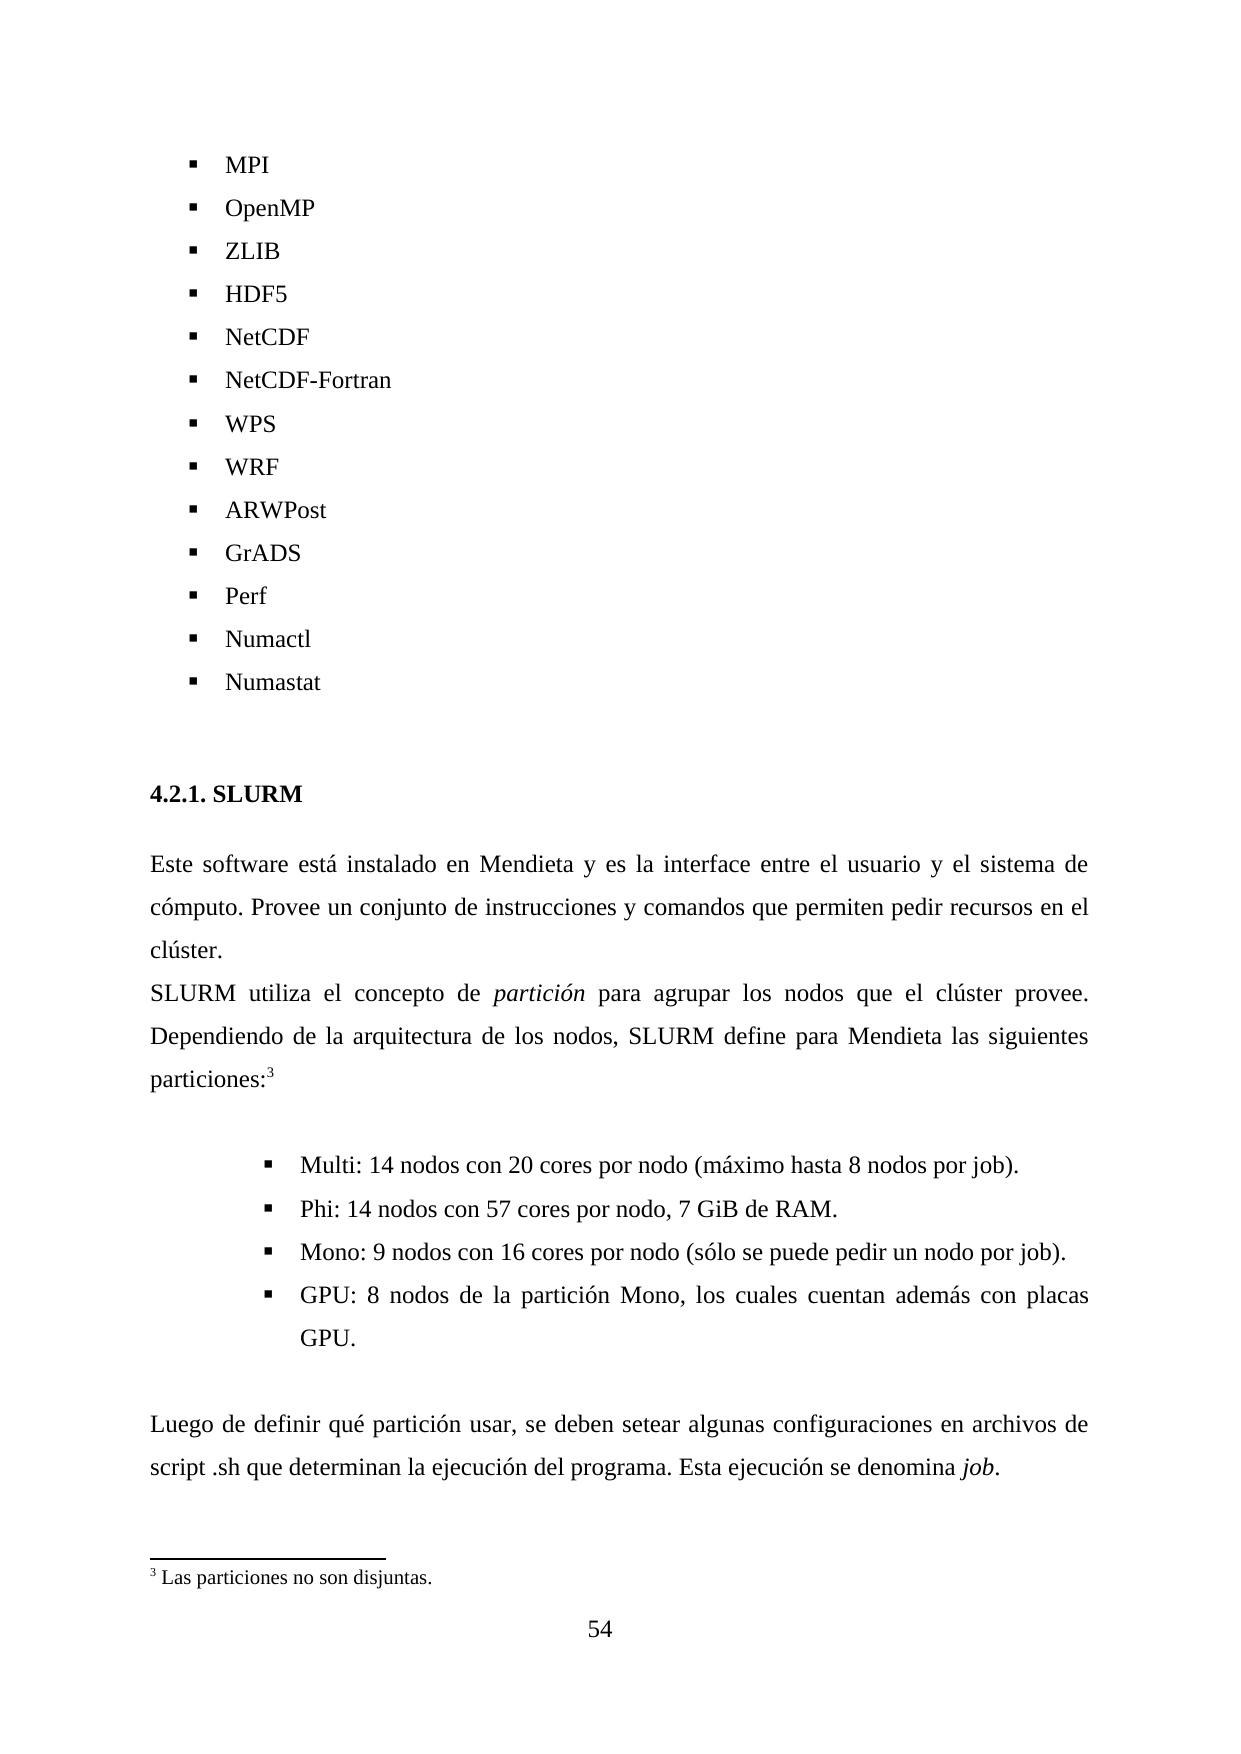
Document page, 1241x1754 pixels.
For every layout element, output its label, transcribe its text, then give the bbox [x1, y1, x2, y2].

list WRF [187, 452, 1090, 481]
list ZLIB [187, 236, 1090, 265]
list Perf [187, 581, 1090, 610]
list HDF5 [187, 279, 1090, 308]
list GPU: 8 nodos de la partición Mono, los cuales cuentan además con placas GPU. [262, 1280, 1090, 1352]
list OpenMP [187, 193, 1090, 222]
text SLURM utiliza el concepto de partición para agrupar los nodos que el clúster provee. Dependiendo de la arquitectura de los nodos, SLURM define para Mendieta las siguientes particiones: [150, 978, 1090, 1093]
list Mono: 9 nodos con 16 cores por nodo (sólo se puede pedir un nodo por job). [262, 1237, 1090, 1266]
list NetCDF-Fortran [187, 366, 1090, 394]
list Multi: 14 nodos con 20 cores por nodo (máximo hasta 8 nodos por job). [262, 1151, 1090, 1179]
text Luego de definir qué partición usar, se deben setear algunas configuraciones en archivos de script .sh que determinan la ejecución del programa. Esta ejecución se denomina job. [150, 1409, 1090, 1481]
list WPS [187, 409, 1090, 437]
list Numastat [187, 667, 1090, 696]
list Phi: 14 nodos con 57 cores por nodo, 7 GiB de RAM. [262, 1194, 1090, 1222]
list GrADS [187, 538, 1090, 567]
list ARWPost [187, 495, 1090, 524]
subtitle 4.2.1. SLURM [150, 779, 1090, 807]
list MPI [187, 150, 1090, 179]
list Numactl [187, 624, 1090, 653]
list NetCDF [187, 322, 1090, 351]
text Este software está instalado en Mendieta y es la interface entre el usuario y el sistema de cómputo. Provee un conjunto de instrucciones y comandos que permiten pedir recursos en el clúster. [150, 849, 1090, 964]
